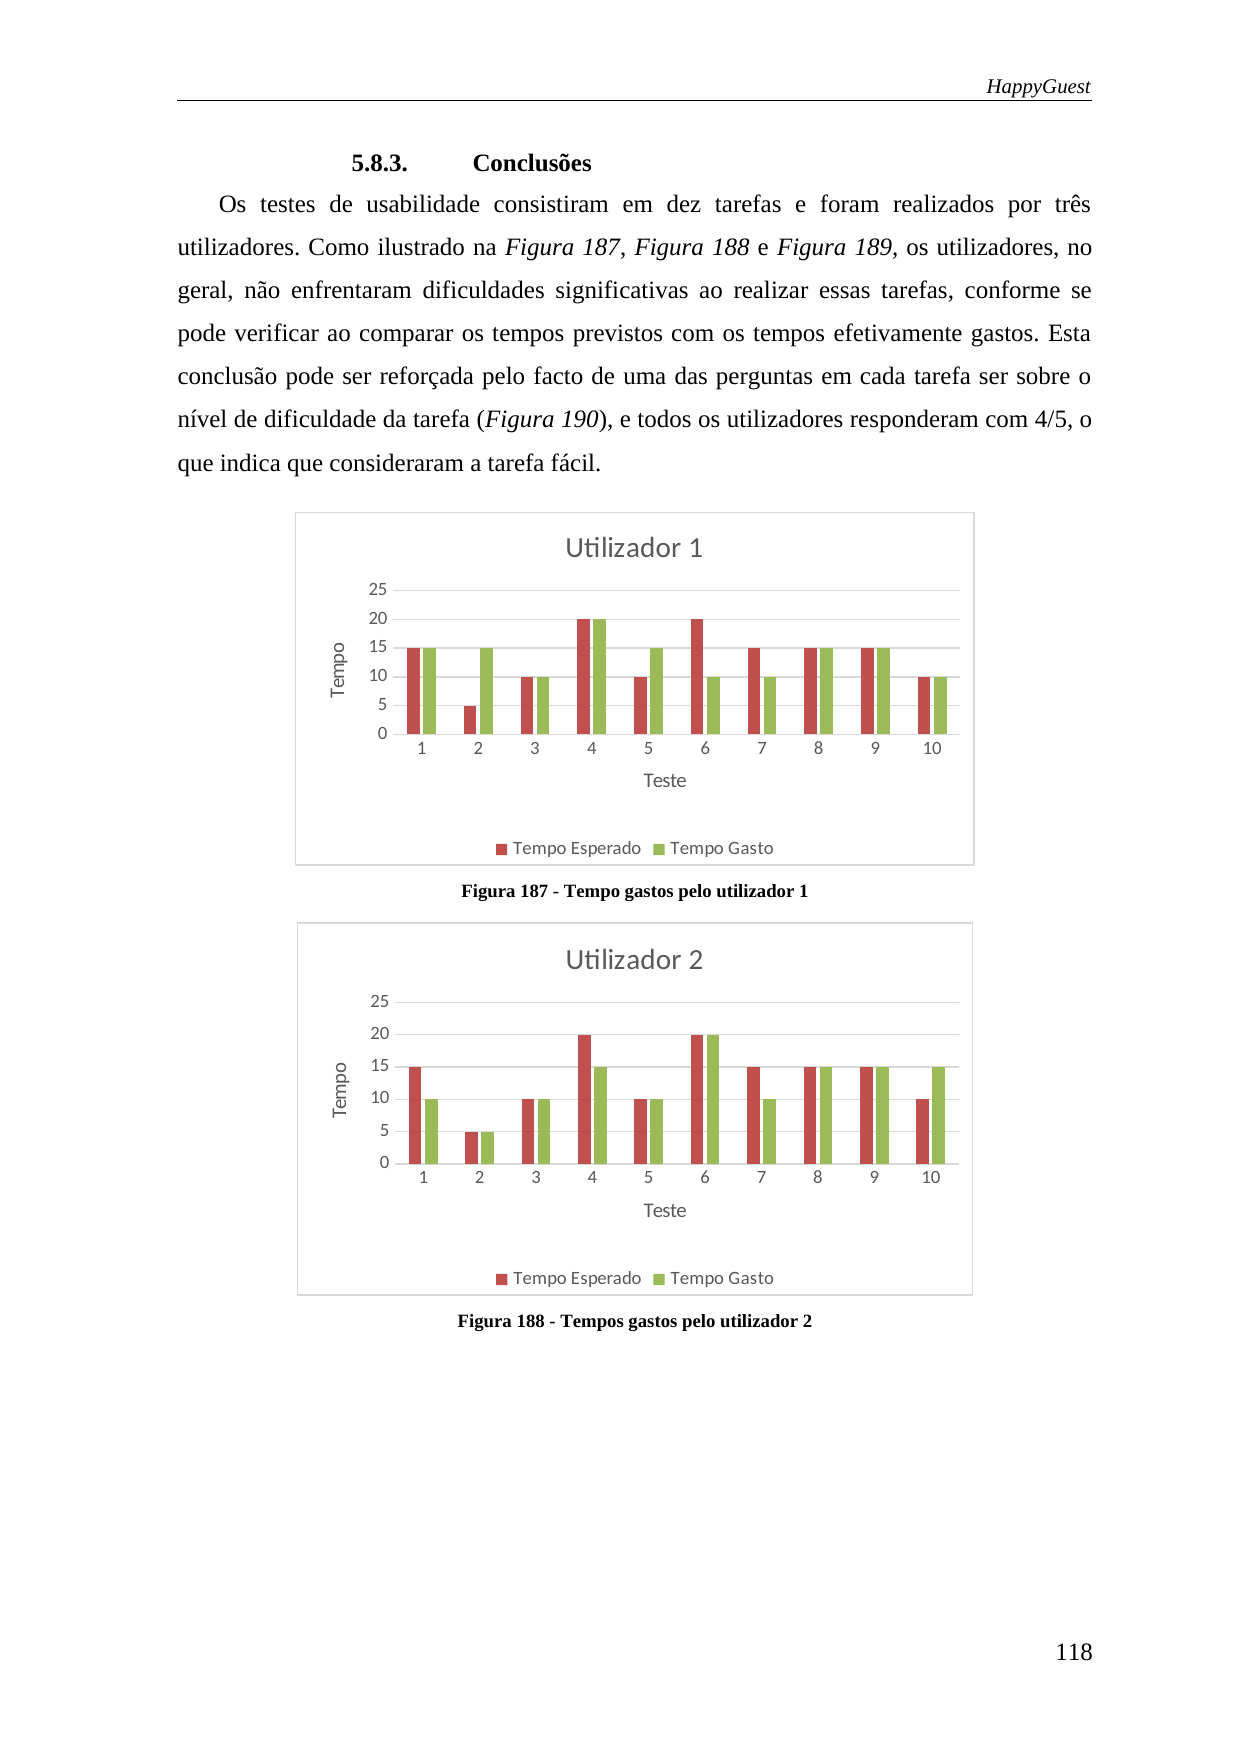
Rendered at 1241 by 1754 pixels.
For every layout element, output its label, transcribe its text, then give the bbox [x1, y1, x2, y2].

text Os testes de usabilidade consistiram em dez tarefas e foram realizados por três utilizadores. Como ilustrado na Figura 187, Figura 188 e Figura 189, os utilizadores, no geral, não enfrentaram dificuldades significativas ao realizar essas tarefas, conforme se pode verificar ao comparar os tempos previstos com os tempos efetivamente gastos. Esta conclusão pode ser reforçada pelo facto de uma das perguntas em cada tarefa ser sobre o nível de dificuldade da tarefa (Figura 190), e todos os utilizadores responderam com 4/5, o que indica que consideraram a tarefa fácil. [177, 189, 1092, 476]
subtitle Conclusões [310, 148, 1092, 176]
